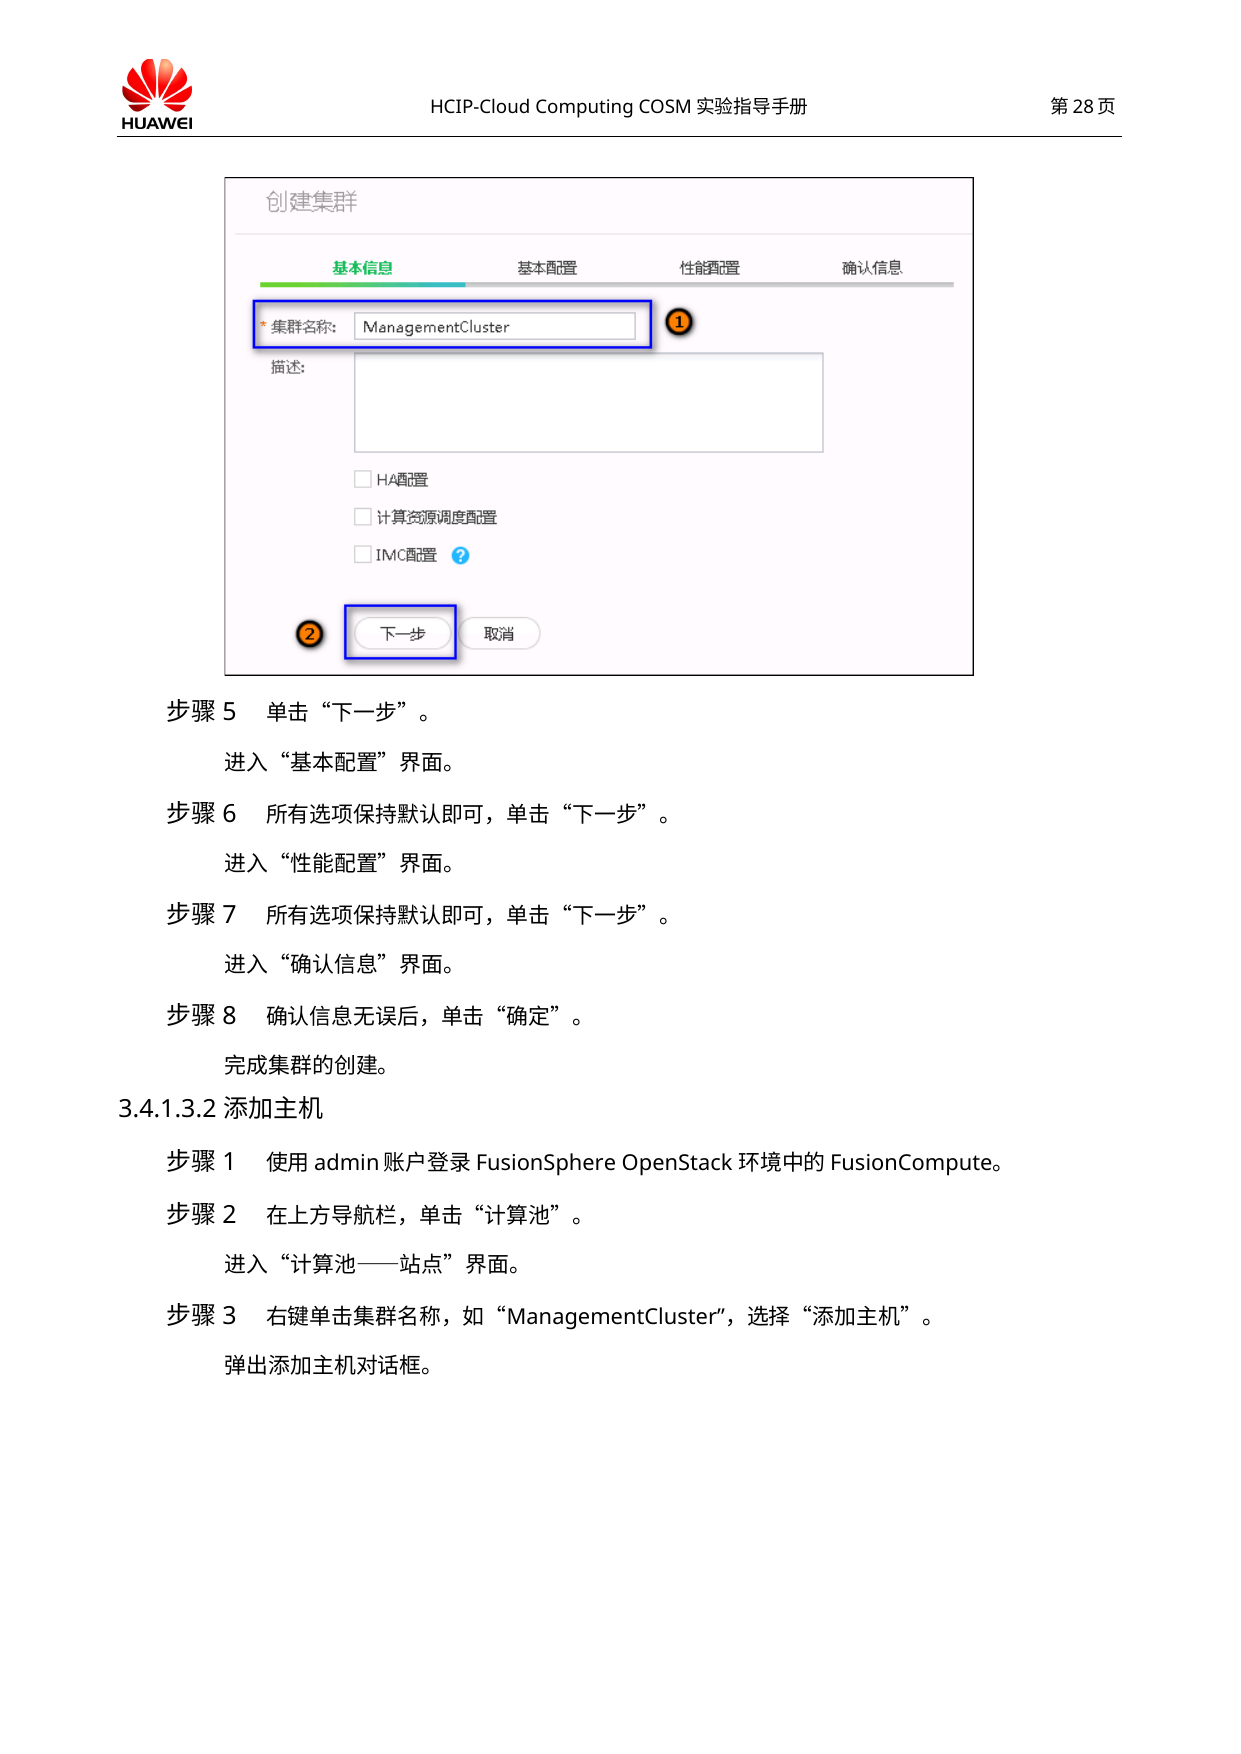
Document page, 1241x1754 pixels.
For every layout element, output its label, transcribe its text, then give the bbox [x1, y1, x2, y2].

picture [224, 177, 974, 676]
text 所有选项保持默认即可，单击“下一步”。 [236, 894, 1122, 931]
text 所有选项保持默认即可，单击“下一步”。 [236, 793, 1122, 829]
text 弹出添加主机对话框。 [224, 1348, 1122, 1380]
subtitle 添加主机 [118, 1088, 1122, 1125]
text 进入“计算池——站点”界面。 [224, 1247, 1122, 1279]
text 确认信息无误后，单击“确定”。 [236, 996, 1122, 1032]
text 右键单击集群名称，如“ManagementCluster”，选择“添加主机”。 [236, 1296, 1122, 1332]
text 在上方导航栏，单击“计算池”。 [236, 1194, 1122, 1231]
text 进入“基本配置”界面。 [224, 745, 1122, 776]
text 进入“性能配置”界面。 [224, 846, 1122, 878]
picture [122, 59, 192, 129]
text 单击“下一步”。 [236, 692, 1122, 728]
text 完成集群的创建。 [224, 1048, 1122, 1080]
text 进入“确认信息”界面。 [224, 947, 1122, 979]
text 使用admin账户登录FusionSphere OpenStack 环境中的FusionCompute。 [236, 1141, 1122, 1178]
